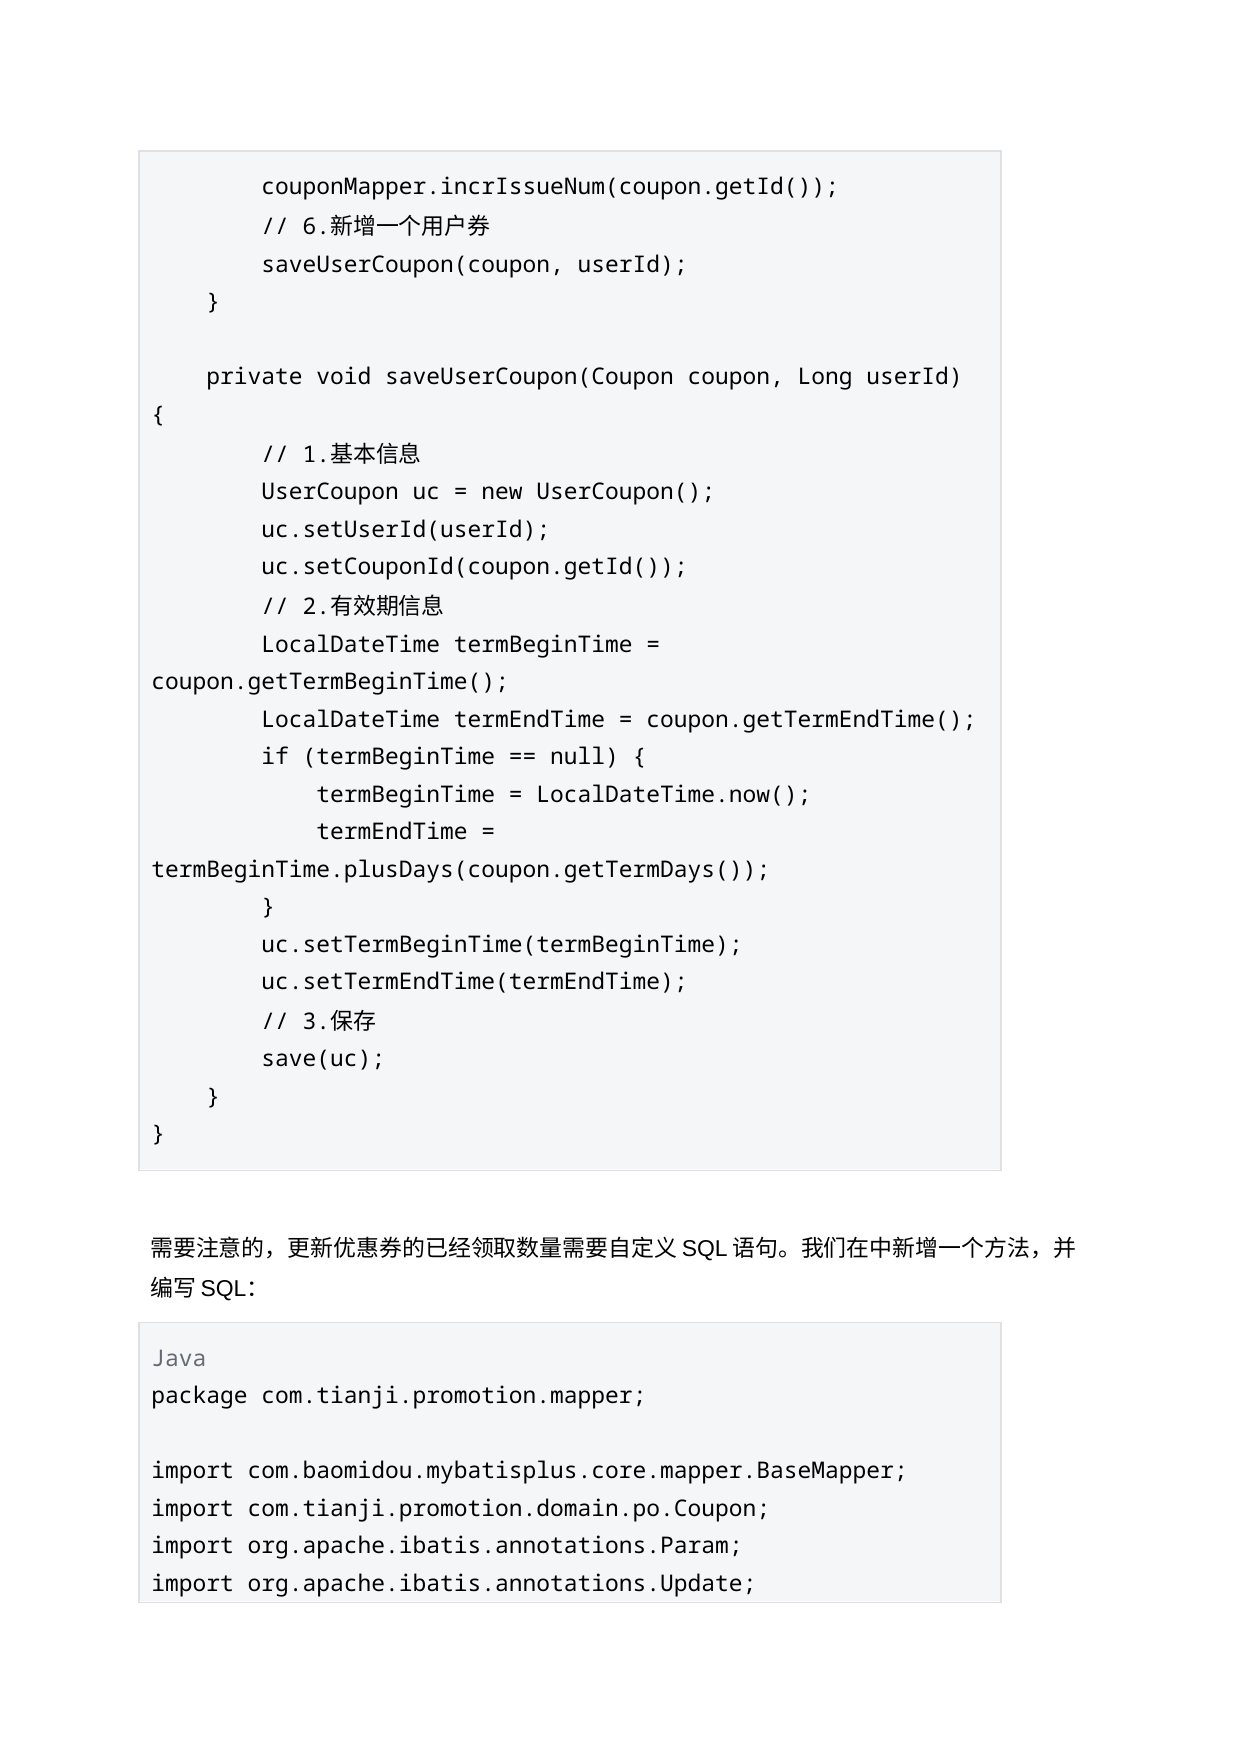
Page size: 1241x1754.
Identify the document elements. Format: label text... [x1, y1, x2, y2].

text 需要注意的，更新优惠券的已经领取数量需要自定义SQL语句。我们在中新增一个方法，并编写SQL： [150, 1229, 1090, 1303]
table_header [140, 1323, 1000, 1601]
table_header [140, 152, 1000, 1169]
